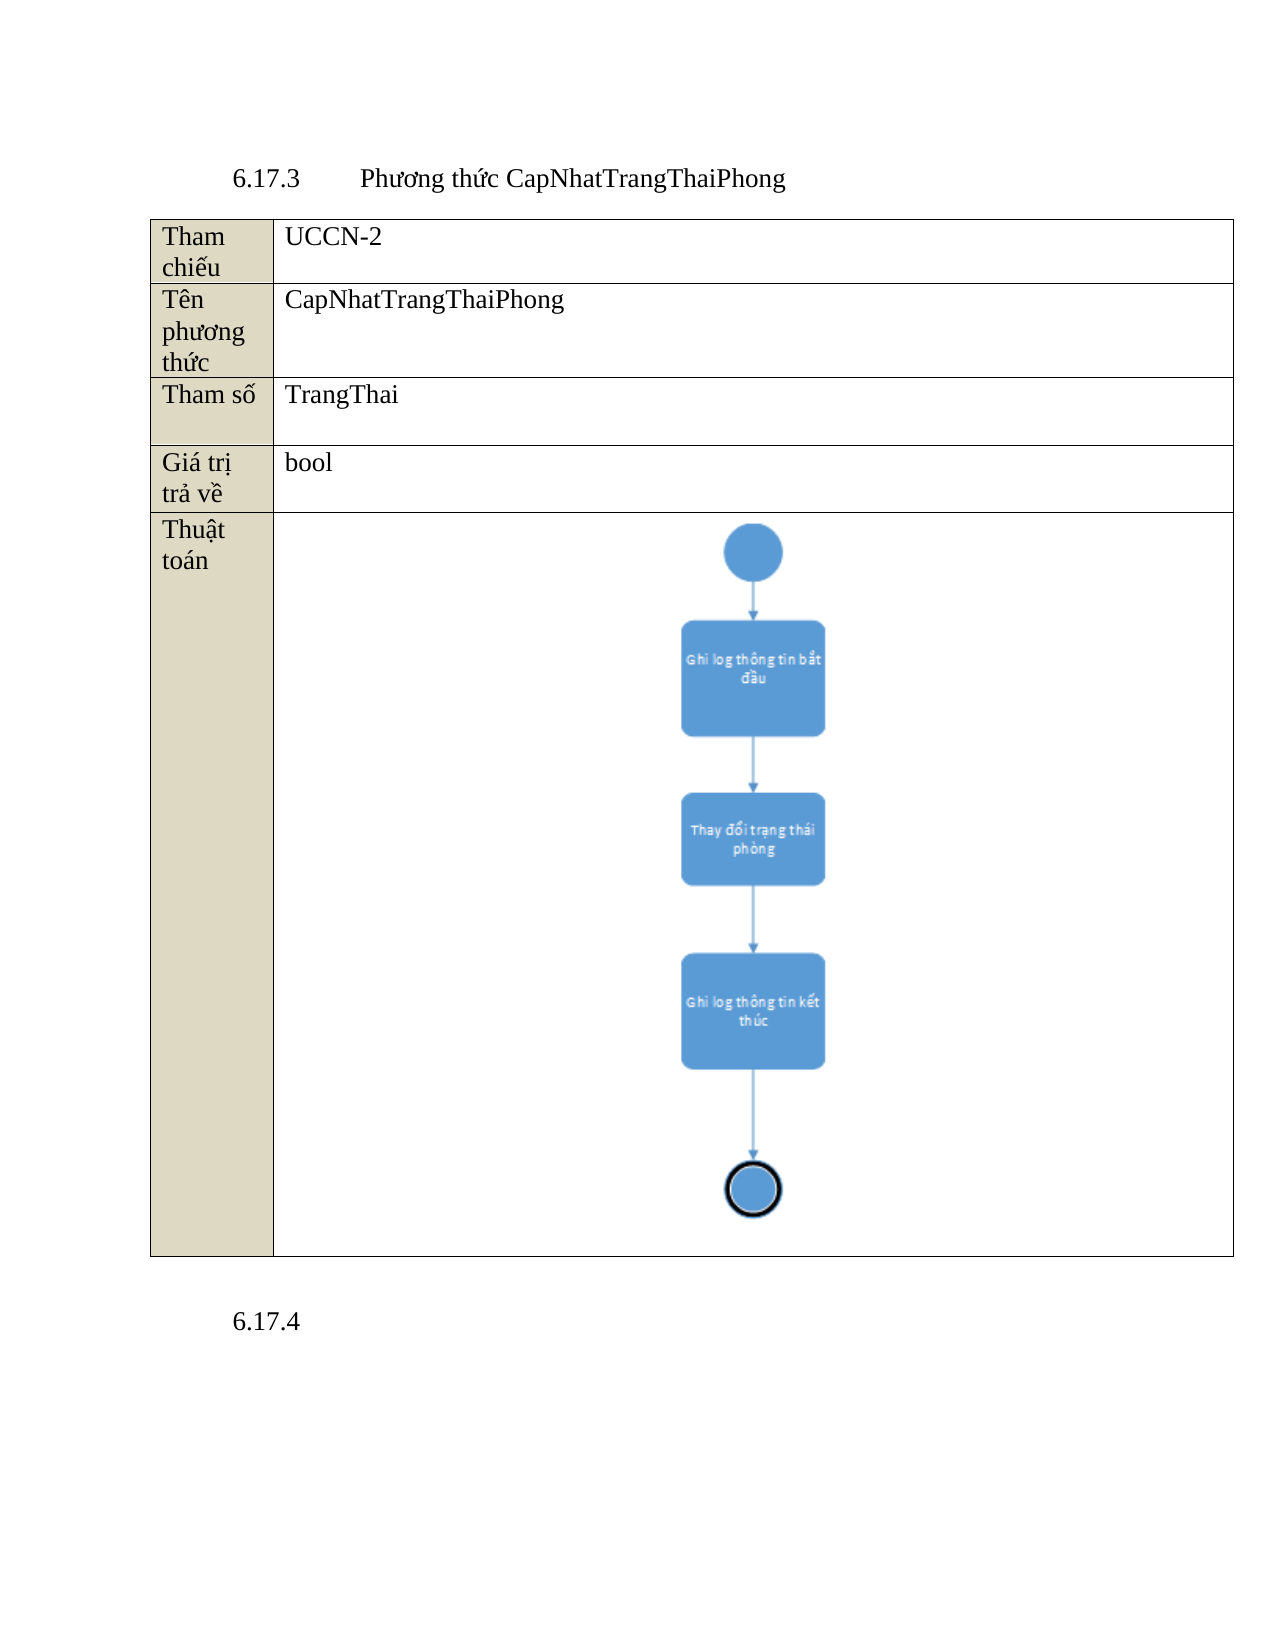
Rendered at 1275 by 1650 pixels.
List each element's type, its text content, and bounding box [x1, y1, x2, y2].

table_cell bool [274, 446, 1233, 512]
table_cell CapNhatTrangThaiPhong [274, 284, 1233, 377]
table_cell [274, 513, 680, 1256]
table_header UCCN-2 [274, 220, 1233, 282]
table_cell Tham số [151, 378, 273, 444]
picture [680, 513, 827, 1256]
table_cell Thuật toán [151, 513, 273, 1256]
table_cell [827, 513, 1233, 1256]
table_cell Tên phương thức [151, 284, 273, 377]
table_header Tham chiếu [151, 220, 273, 282]
table_cell TrangThai [274, 378, 1233, 444]
list Phương thức CapNhatTrangThaiPhong [300, 162, 1125, 194]
table_cell Giá trị trả về [151, 446, 273, 512]
